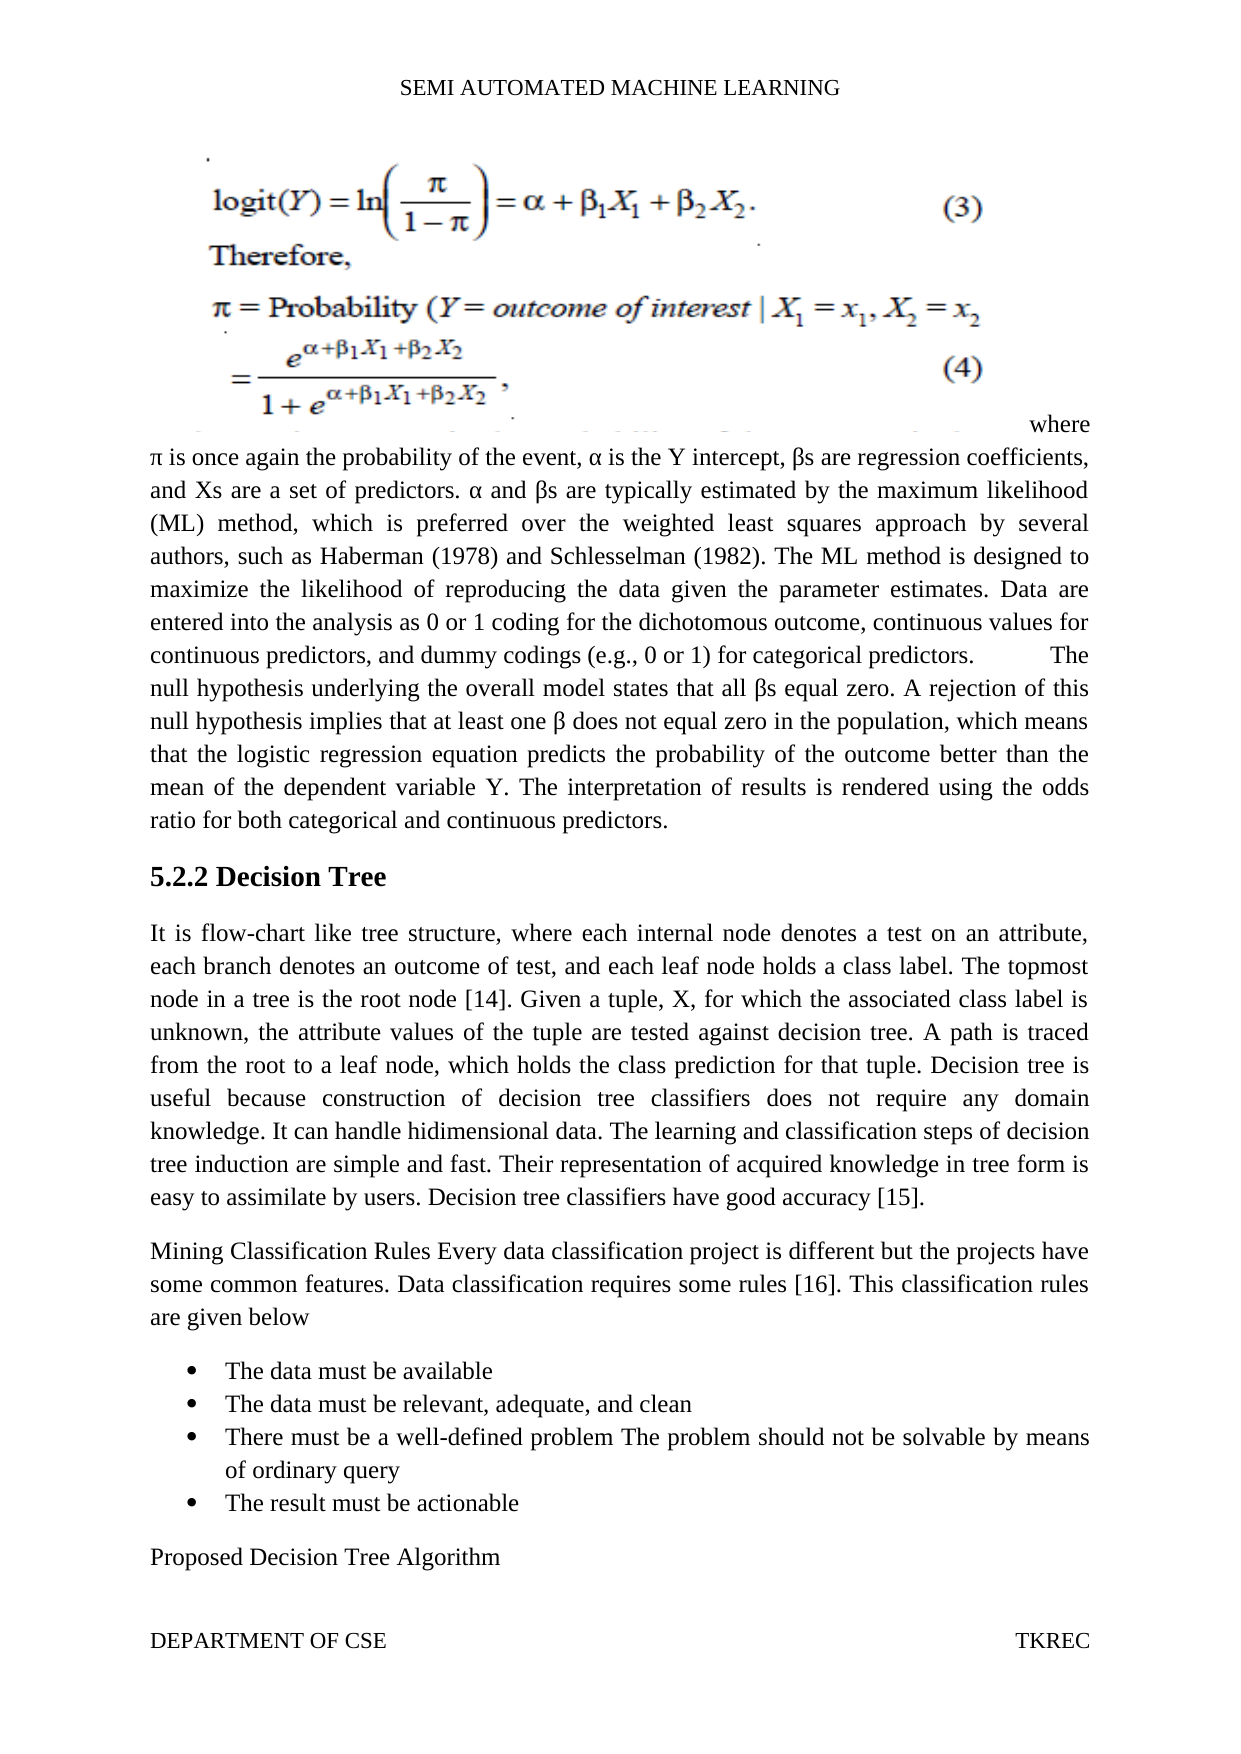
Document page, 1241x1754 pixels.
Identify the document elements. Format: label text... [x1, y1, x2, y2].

picture [162, 156, 1017, 432]
list The result must be actionable [187, 1488, 1090, 1517]
text It is flow-chart like tree structure, where each internal node denotes a test on an attribute, each branch denotes an outcome of test, and each leaf node holds a class label. The topmost node in a tree is the root node [14]. Given a tuple, X, for which the associated class label is unknown, the attribute values of the tuple are tested against decision tree. A path is traced from the root to a leaf node, which holds the class prediction for that tuple. Decision tree is useful because construction of decision tree classifiers does not require any domain knowledge. It can handle hidimensional data. The learning and classification steps of decision tree induction are simple and fast. Their representation of acquired knowledge in tree form is easy to assimilate by users. Decision tree classifiers have good accuracy [15]. [150, 918, 1090, 1211]
list There must be a well-defined problem The problem should not be solvable by means of ordinary query [187, 1422, 1090, 1484]
text Proposed Decision Tree Algorithm [150, 1542, 1090, 1571]
list The data must be available [187, 1356, 1090, 1385]
text 5.2.2 Decision Tree [150, 859, 1090, 892]
list The data must be relevant, adequate, and clean [187, 1389, 1090, 1418]
text Mining Classification Rules Every data classification project is different but the projects have some common features. Data classification requires some rules [16]. This classification rules are given below [150, 1236, 1090, 1331]
